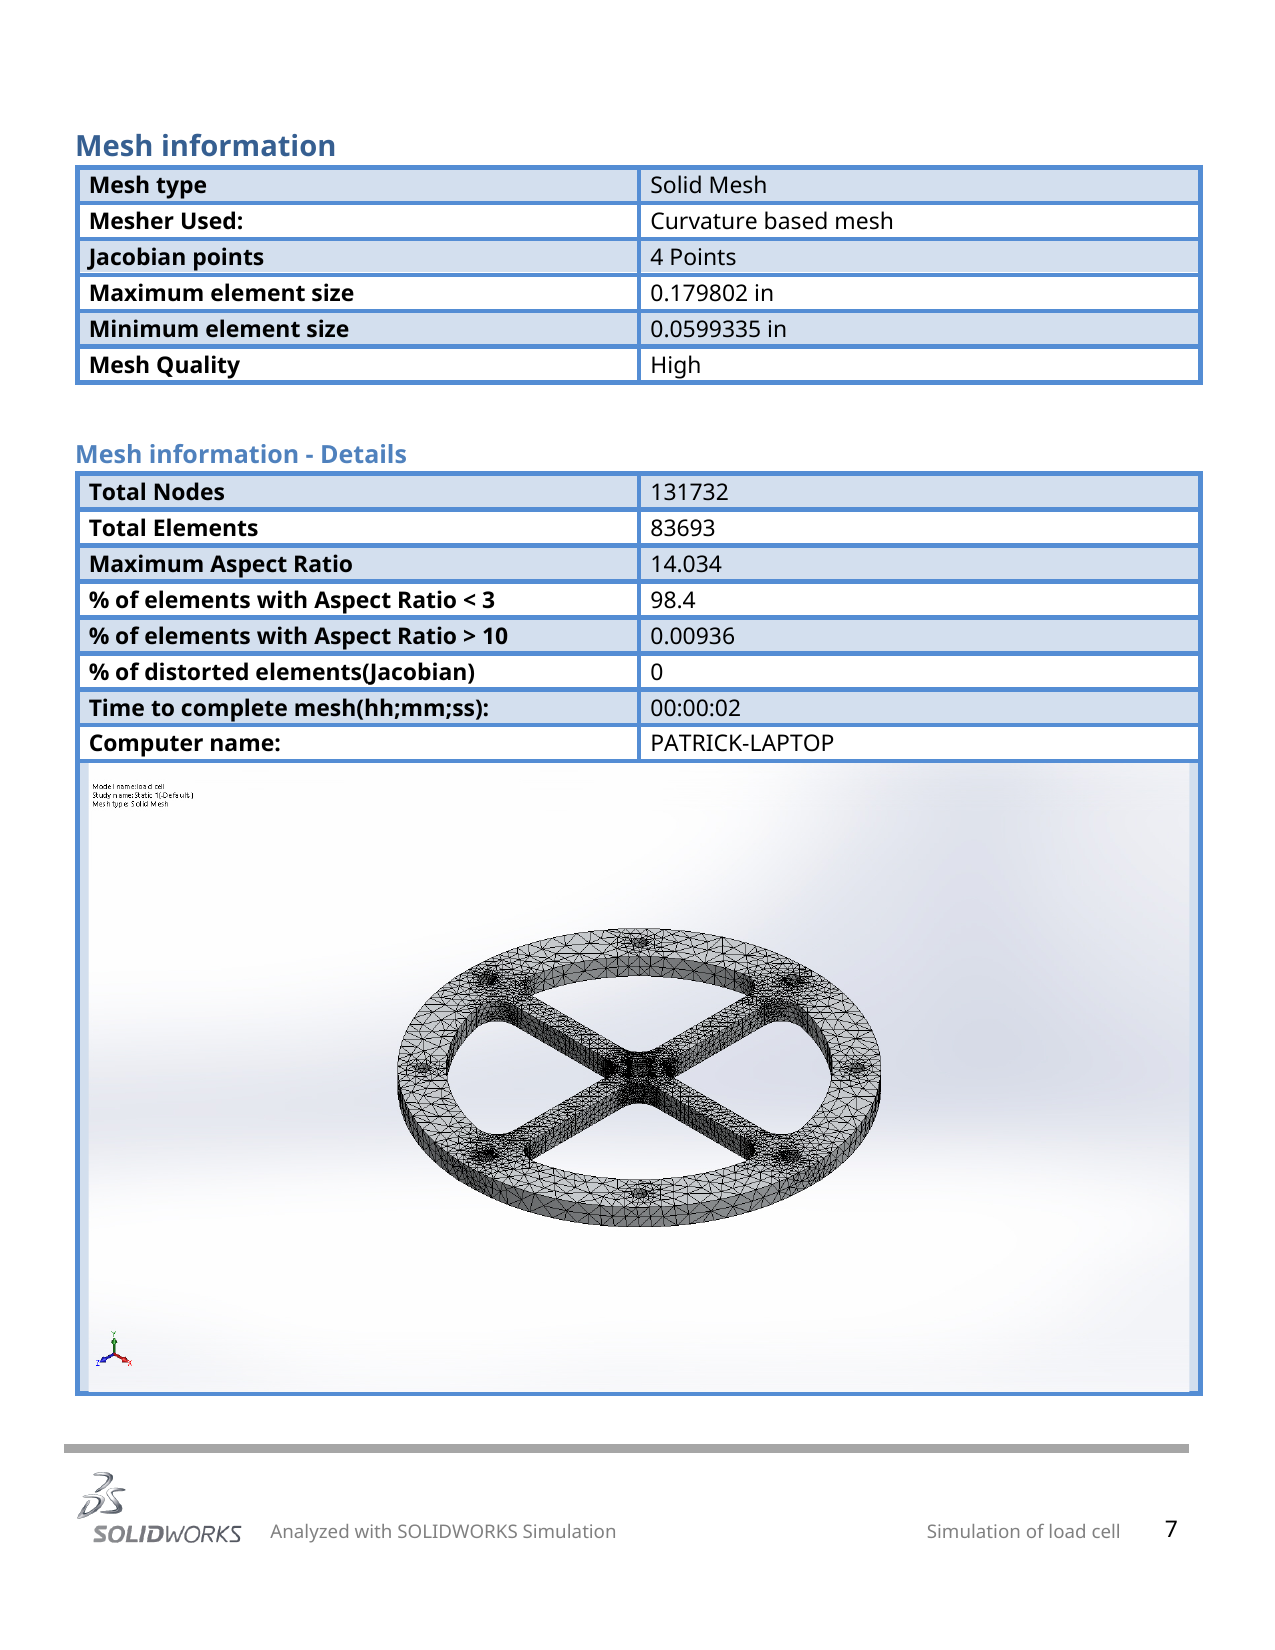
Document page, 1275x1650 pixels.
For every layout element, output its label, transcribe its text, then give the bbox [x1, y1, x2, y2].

picture [75, 1453, 243, 1544]
table_header Mesh information Mesh information - Details [64, 75, 1211, 1396]
picture [88, 763, 1190, 1392]
